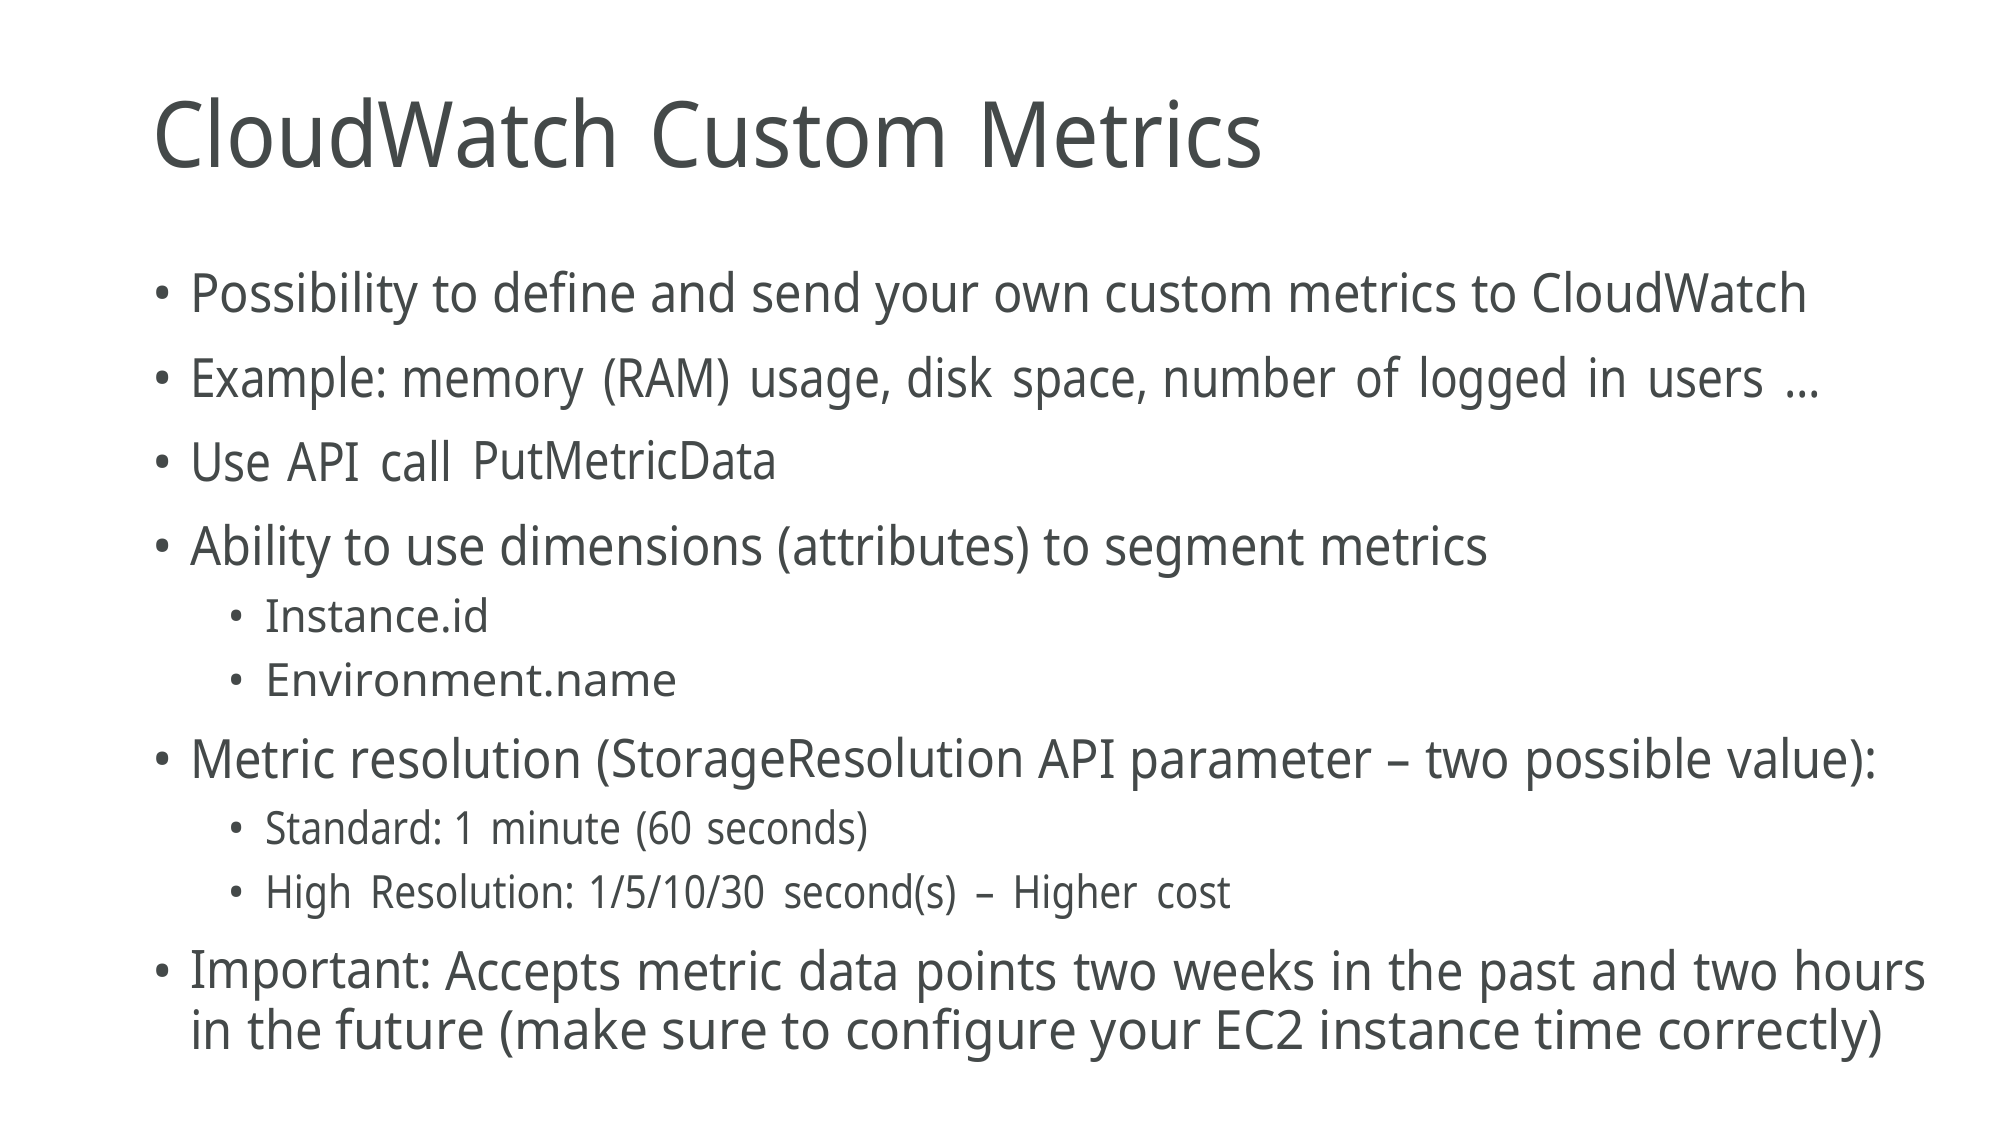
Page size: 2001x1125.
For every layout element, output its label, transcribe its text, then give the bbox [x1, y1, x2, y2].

list High Resolution: 1/5/10/30 second(s) – Higher cost [227, 860, 1985, 922]
list Possibility to define and send your own custom metrics to CloudWatch [152, 255, 1985, 328]
list Standard: 1 minute (60 seconds) [227, 796, 1985, 858]
list Example: memory (RAM) usage, disk space, number of logged in users … [152, 339, 1985, 413]
list Metric resolution (StorageResolution API parameter – two possible value): [152, 720, 1985, 794]
list Instance.id [227, 584, 1985, 646]
subtitle CloudWatch Custom Metrics [152, 69, 1985, 194]
list Use API call PutMetricData [152, 423, 1985, 497]
list Environment.name [227, 647, 1985, 710]
list Ability to use dimensions (attributes) to segment metrics [152, 508, 1985, 582]
list Important: Accepts metric data points two weeks in the past and two hours in the future (make sure to configure your EC2 instance time correctly) [152, 940, 1944, 1065]
